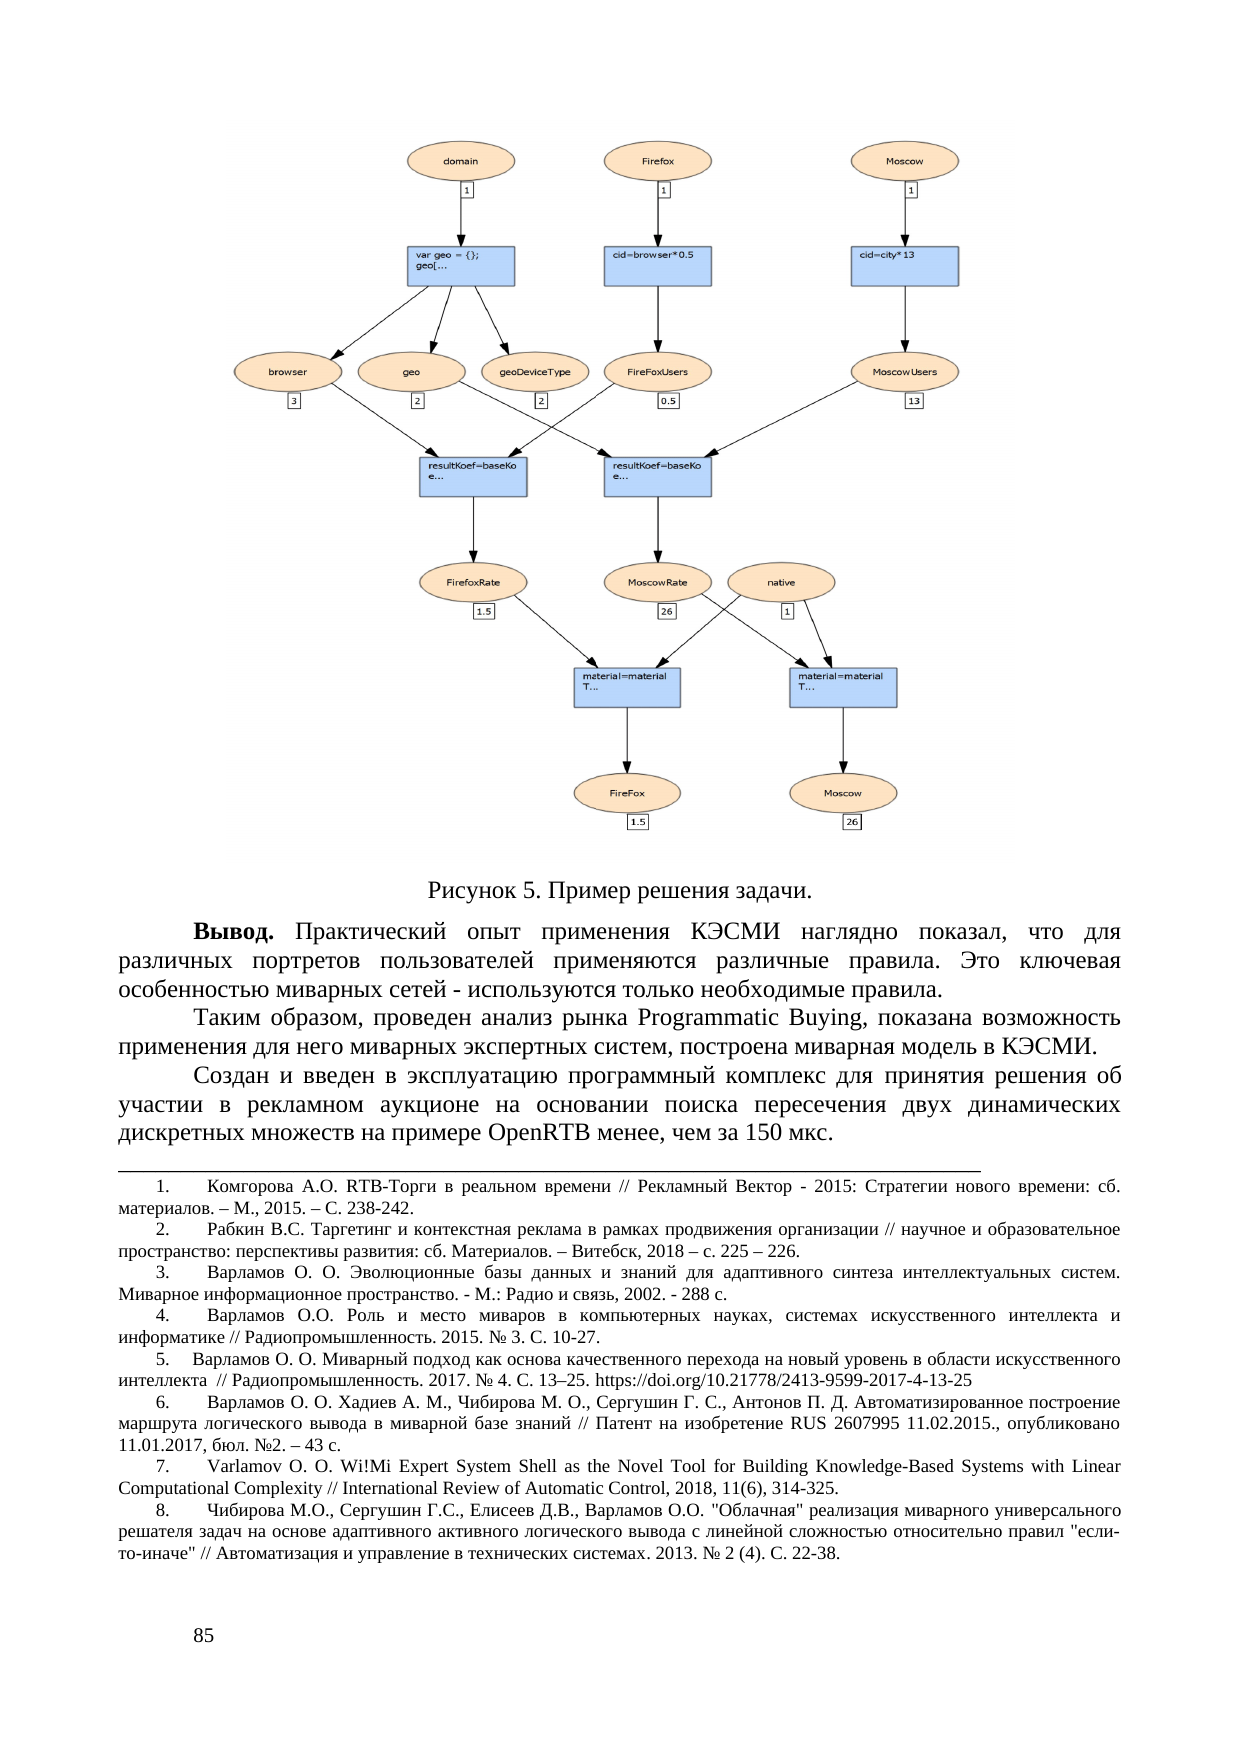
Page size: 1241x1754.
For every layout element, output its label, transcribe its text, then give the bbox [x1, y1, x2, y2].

list Чибирова М.О., Сергушин Г.С., Елисеев Д.В., Варламов О.О. "Облачная" реализация миварного универсального решателя задач на основе адаптивного активного логического вывода с линейной сложностью относительно правил "если-то-иначе" // Автоматизация и управление в технических системах. 2013. № 2 (4). С. 22-38. [118, 1498, 1122, 1563]
text Вывод. Практический опыт применения КЭСМИ наглядно показал, что для различных портретов пользователей применяются различные правила. Это ключевая особенностью миварных сетей - используются только необходимые правила. [118, 916, 1122, 1002]
list Варламов О.О. Роль и место миваров в компьютерных науках, системах искусственного интеллекта и информатике // Радиопромышленность. 2015. № 3. С. 10-27. [118, 1304, 1122, 1347]
text Создан и введен в эксплуатацию программный комплекс для принятия решения об участии в рекламном аукционе на основании поиска пересечения двух динамических дискретных множеств на примере OpenRTB менее, чем за 150 мкс. [118, 1060, 1122, 1146]
text Таким образом, проведен анализ рынка Programmatic Buying, показана возможность применения для него миварных экспертных систем, построена миварная модель в КЭСМИ. [118, 1002, 1122, 1060]
list Варламов О. О. Миварный подход как основа качественного перехода на новый уровень в области искусственного интеллекта // Радиопромышленность. 2017. № 4. С. 13–25. https://doi.org/10.21778/2413-9599-2017-4-13-25 [118, 1347, 1122, 1391]
list Рабкин В.С. Таргетинг и контекстная реклама в рамках продвижения организации // научное и образовательное пространство: перспективы развития: сб. Материалов. – Витебск, 2018 – с. 225 – 226. [118, 1218, 1122, 1261]
picture [225, 118, 1015, 863]
list Варламов О. О. Эволюционные базы данных и знаний для адаптивного синтеза интеллектуальных систем. Миварное информационное пространство. - М.: Радио и связь, 2002. - 288 c. [118, 1261, 1122, 1304]
list Varlamov O. O. Wi!Mi Expert System Shell as the Novel Tool for Building Knowledge-Based Systems with Linear Computational Complexity // International Review of Automatic Control, 2018, 11(6), 314-325. [118, 1455, 1122, 1498]
list Варламов О. О. Хадиев А. М., Чибирова М. О., Сергушин Г. С., Антонов П. Д. Автоматизированное построение маршрута логического вывода в миварной базе знаний // Патент на изобретение RUS 2607995 11.02.2015., опубликовано 11.01.2017, бюл. №2. – 43 с. [118, 1391, 1122, 1455]
list Комгорова А.О. RTB-Торги в реальном времени // Рекламный Вектор - 2015: Стратегии нового времени: сб. материалов. – М., 2015. – С. 238-242. [118, 1175, 1122, 1218]
text Рисунок 5. Пример решения задачи. [118, 875, 1122, 904]
text _____________________________________________________________________ [118, 1146, 1122, 1175]
